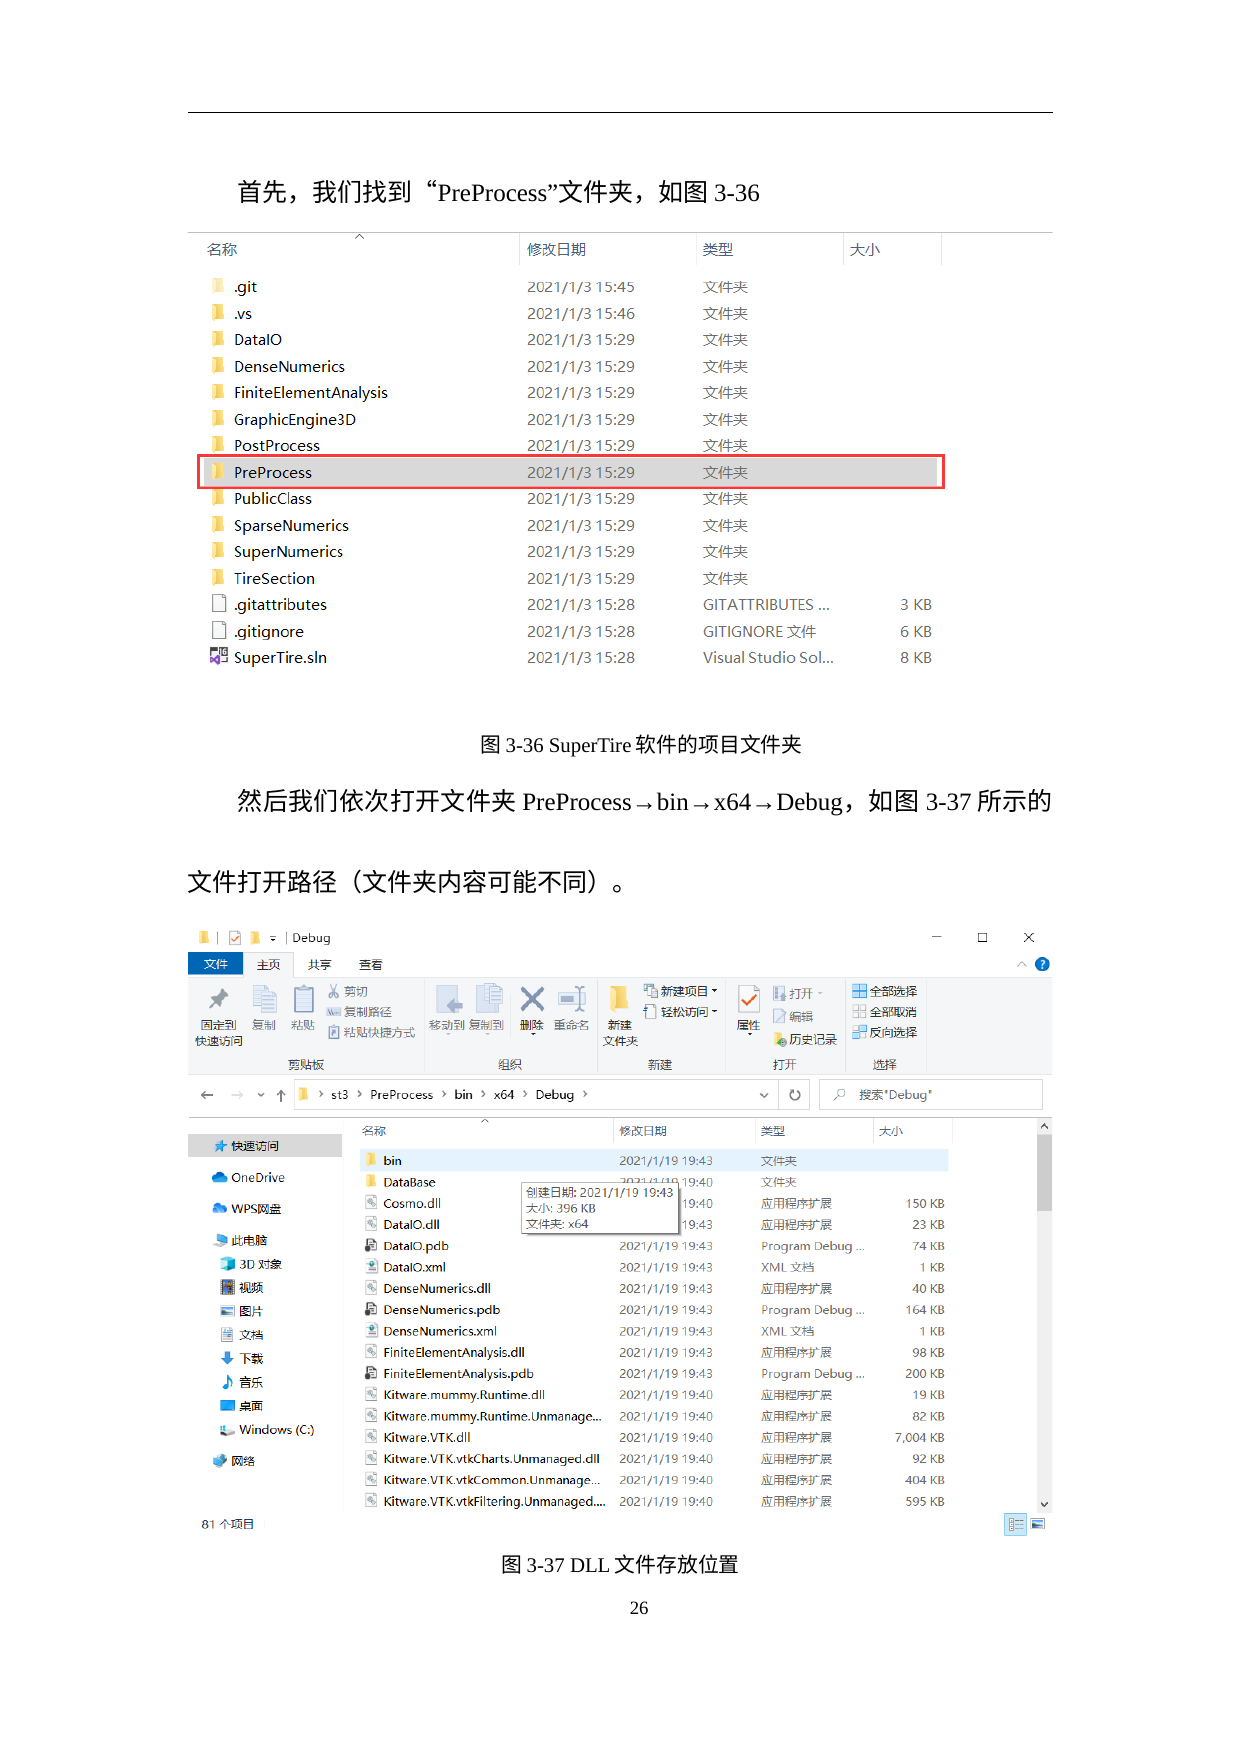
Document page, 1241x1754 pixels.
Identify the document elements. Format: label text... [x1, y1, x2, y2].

picture [187, 922, 1053, 1536]
picture [187, 232, 1053, 690]
